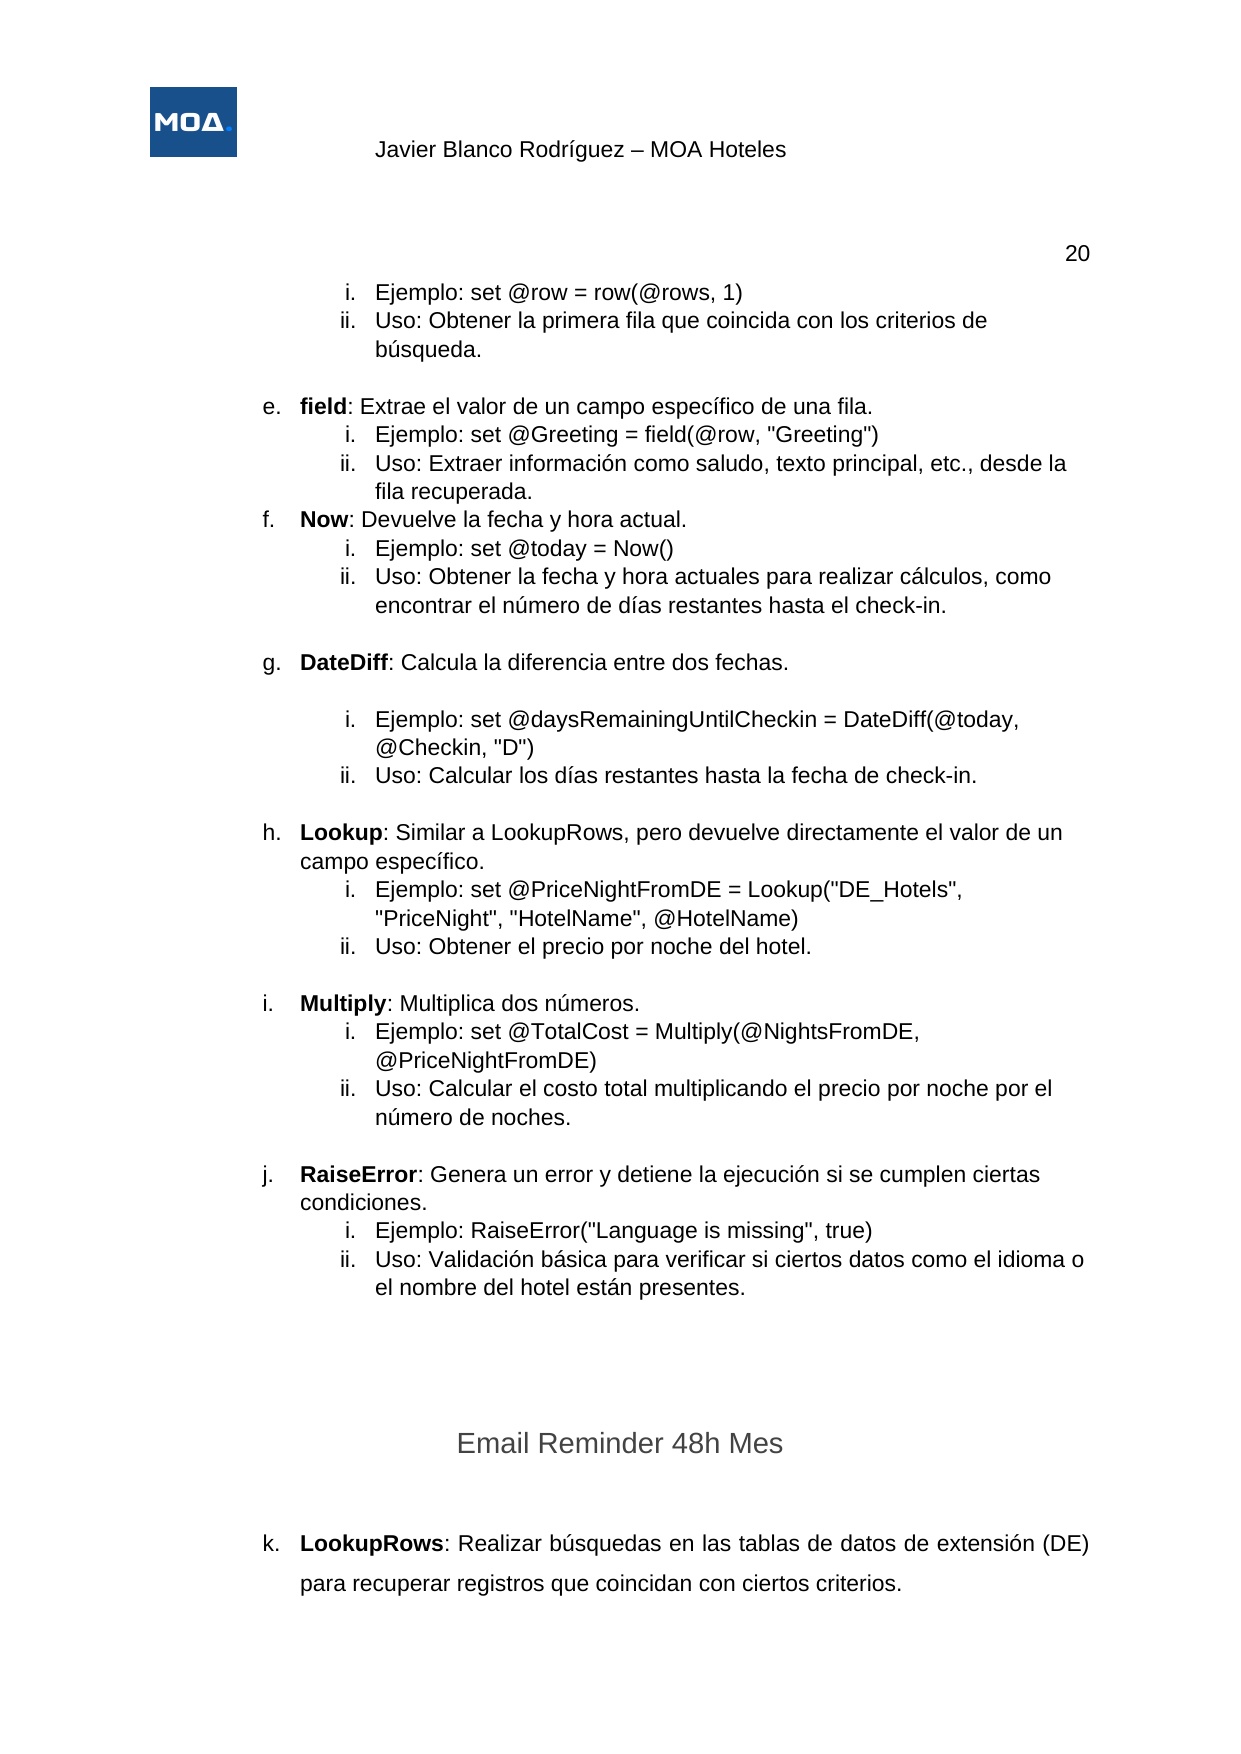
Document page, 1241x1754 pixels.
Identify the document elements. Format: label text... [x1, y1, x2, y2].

list Now: Devuelve la fecha y hora actual. [262, 506, 1090, 533]
list Uso: Calcular los días restantes hasta la fecha de check-in. [356, 762, 1090, 817]
list LookupRows: Realizar búsquedas en las tablas de datos de extensión (DE) para recuperar registros que coincidan con ciertos criterios. [262, 1530, 1090, 1596]
list Ejemplo: set @row = row(@rows, 1) [356, 279, 1090, 305]
list Lookup: Similar a LookupRows, pero devuelve directamente el valor de un campo específico. [262, 819, 1090, 874]
list Ejemplo: RaiseError("Language is missing", true) [356, 1217, 1090, 1244]
list Uso: Obtener la primera fila que coincida con los criterios de búsqueda. [356, 307, 1090, 391]
list Ejemplo: set @daysRemainingUntilCheckin = DateDiff(@today, @Checkin, "D") [356, 706, 1090, 760]
list field: Extrae el valor de un campo específico de una fila. [262, 393, 1090, 419]
list Uso: Calcular el costo total multiplicando el precio por noche por el número de noches. [356, 1075, 1090, 1158]
list Uso: Obtener el precio por noche del hotel. [356, 933, 1090, 988]
list Uso: Extraer información como saludo, texto principal, etc., desde la fila recuperada. [356, 449, 1090, 504]
subtitle Email Reminder 48h Mes [150, 1426, 1090, 1460]
list Ejemplo: set @Greeting = field(@row, "Greeting") [356, 421, 1090, 447]
list Ejemplo: set @today = Now() [356, 535, 1090, 561]
list Ejemplo: set @TotalCost = Multiply(@NightsFromDE, @PriceNightFromDE) [356, 1018, 1090, 1073]
list RaiseError: Genera un error y detiene la ejecución si se cumplen ciertas condiciones. [262, 1161, 1090, 1215]
list Ejemplo: set @PriceNightFromDE = Lookup("DE_Hotels", "PriceNight", "HotelName", @HotelName) [356, 876, 1090, 931]
list Uso: Obtener la fecha y hora actuales para realizar cálculos, como encontrar el número de días restantes hasta el check-in. [356, 563, 1090, 647]
list Multiply: Multiplica dos números. [262, 990, 1090, 1016]
list Uso: Validación básica para verificar si ciertos datos como el idioma o el nombre del hotel están presentes. [356, 1246, 1090, 1301]
picture [150, 87, 237, 157]
list DateDiff: Calcula la diferencia entre dos fechas. [262, 649, 1090, 675]
